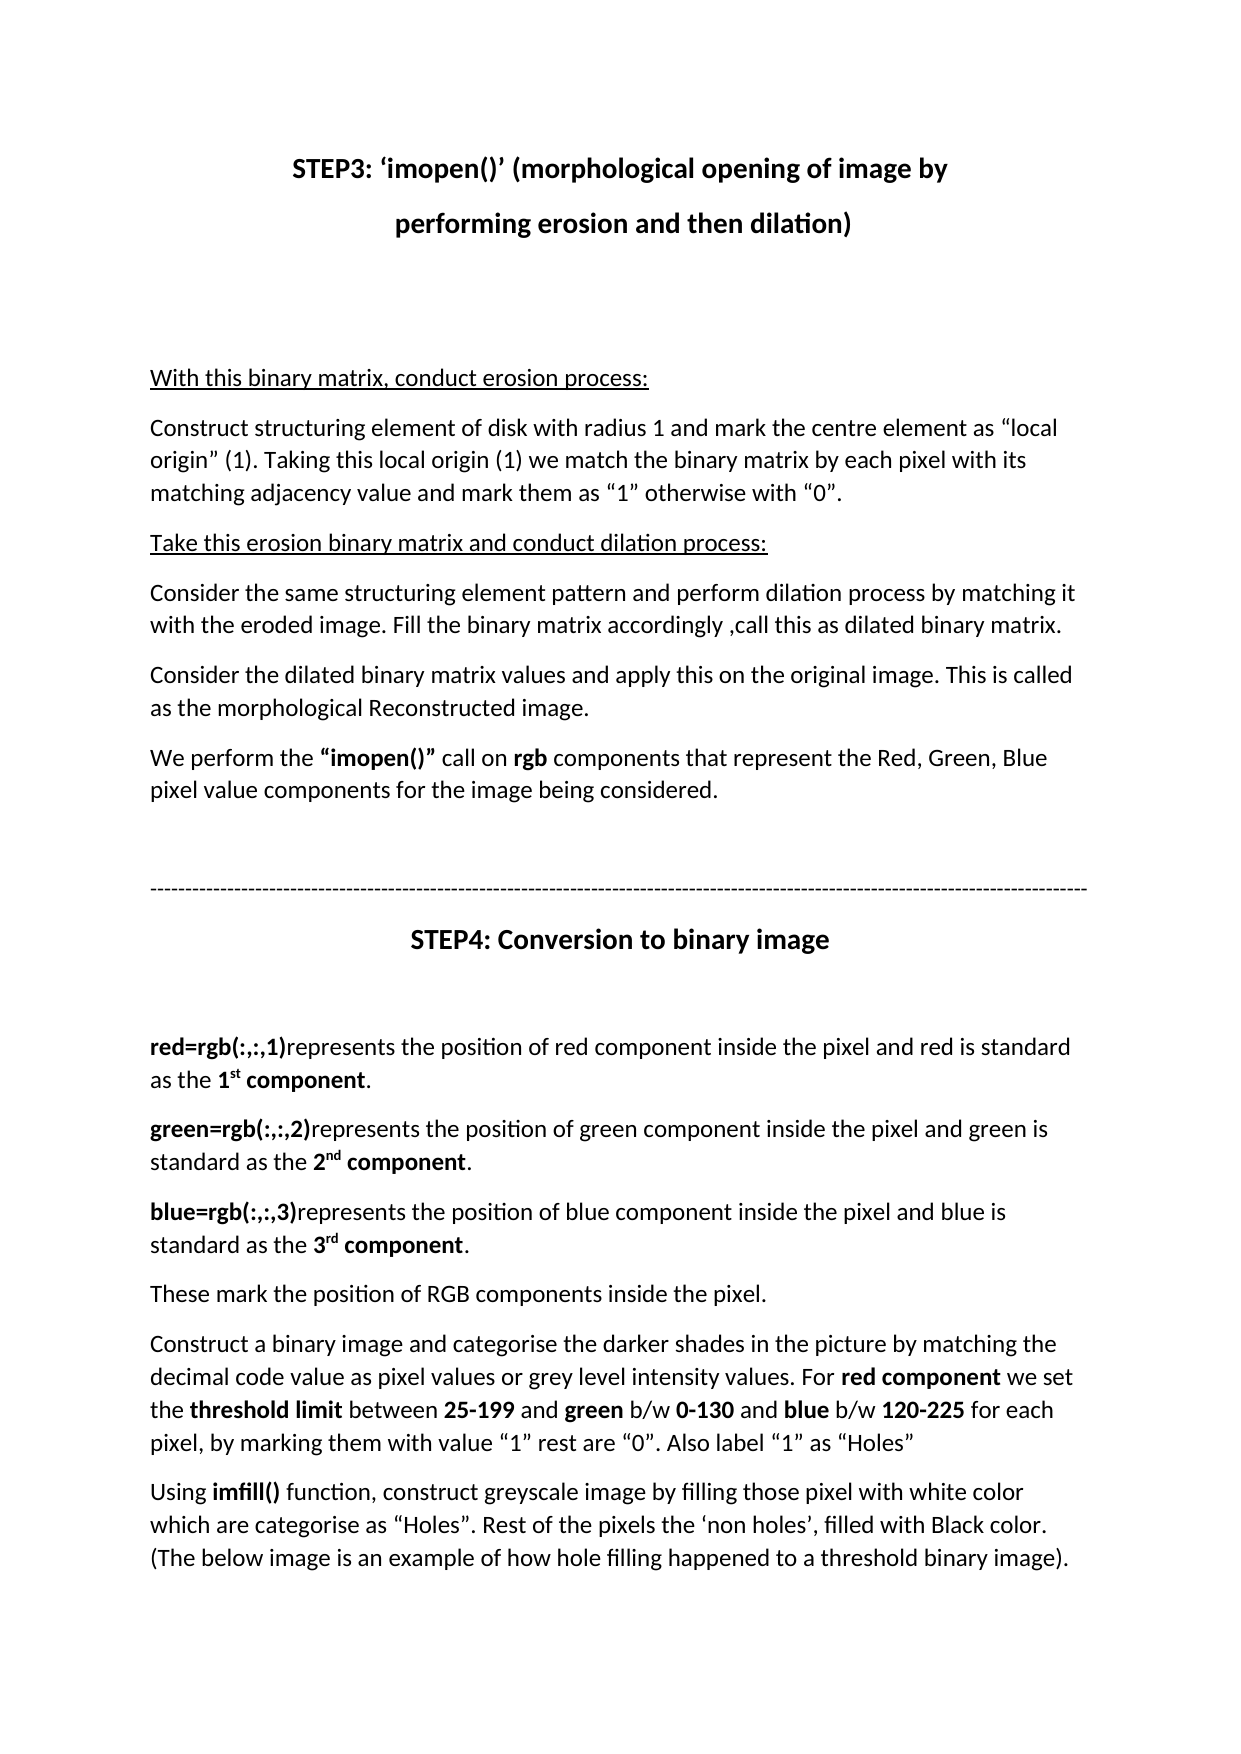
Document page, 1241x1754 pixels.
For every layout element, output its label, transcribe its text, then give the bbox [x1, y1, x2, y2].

text These mark the position of RGB components inside the pixel. [150, 1278, 1090, 1309]
text green=rgb(:,:,2)represents the position of green component inside the pixel and green is standard as the 2nd component. [150, 1113, 1090, 1177]
text -------------------------------------------------------------------------------------------------------------------------------------- [150, 874, 1090, 902]
text STEP4: Conversion to binary image [150, 921, 1090, 956]
text blue=rgb(:,:,3)represents the position of blue component inside the pixel and blue is standard as the 3rd component. [150, 1196, 1090, 1259]
text Construct structuring element of disk with radius 1 and mark the centre element as “local origin” (1). Taking this local origin (1) we match the binary matrix by each pixel with its matching adjacency value and mark them as “1” otherwise with “0”. [150, 412, 1090, 508]
text Consider the dilated binary matrix values and apply this on the original image. This is called as the morphological Reconstructed image. [150, 659, 1090, 723]
text red=rgb(:,:,1)represents the position of red component inside the pixel and red is standard as the 1st component. [150, 1031, 1090, 1094]
text With this binary matrix, conduct erosion process: [150, 362, 1090, 393]
text Using imfill() function, construct greyscale image by filling those pixel with white color which are categorise as “Holes”. Rest of the pixels the ‘non holes’, filled with Black color. (The below image is an example of how hole filling happened to a threshold binary image). [150, 1476, 1090, 1573]
text Consider the same structuring element pattern and perform dilation process by matching it with the eroded image. Fill the binary matrix accordingly ,call this as dilated binary matrix. [150, 577, 1090, 640]
text performing erosion and then dilation) [150, 205, 1090, 241]
text Construct a binary image and categorise the darker shades in the picture by matching the decimal code value as pixel values or grey level intensity values. For red component we set the threshold limit between 25-199 and green b/w 0-130 and blue b/w 120-225 for each pixel, by marking them with value “1” rest are “0”. Also label “1” as “Holes” [150, 1328, 1090, 1457]
text Take this erosion binary matrix and conduct dilation process: [150, 527, 1090, 558]
text We perform the “imopen()” call on rgb components that represent the Red, Green, Blue pixel value components for the image being considered. [150, 742, 1090, 805]
text STEP3: ‘imopen()’ (morphological opening of image by [150, 150, 1090, 186]
